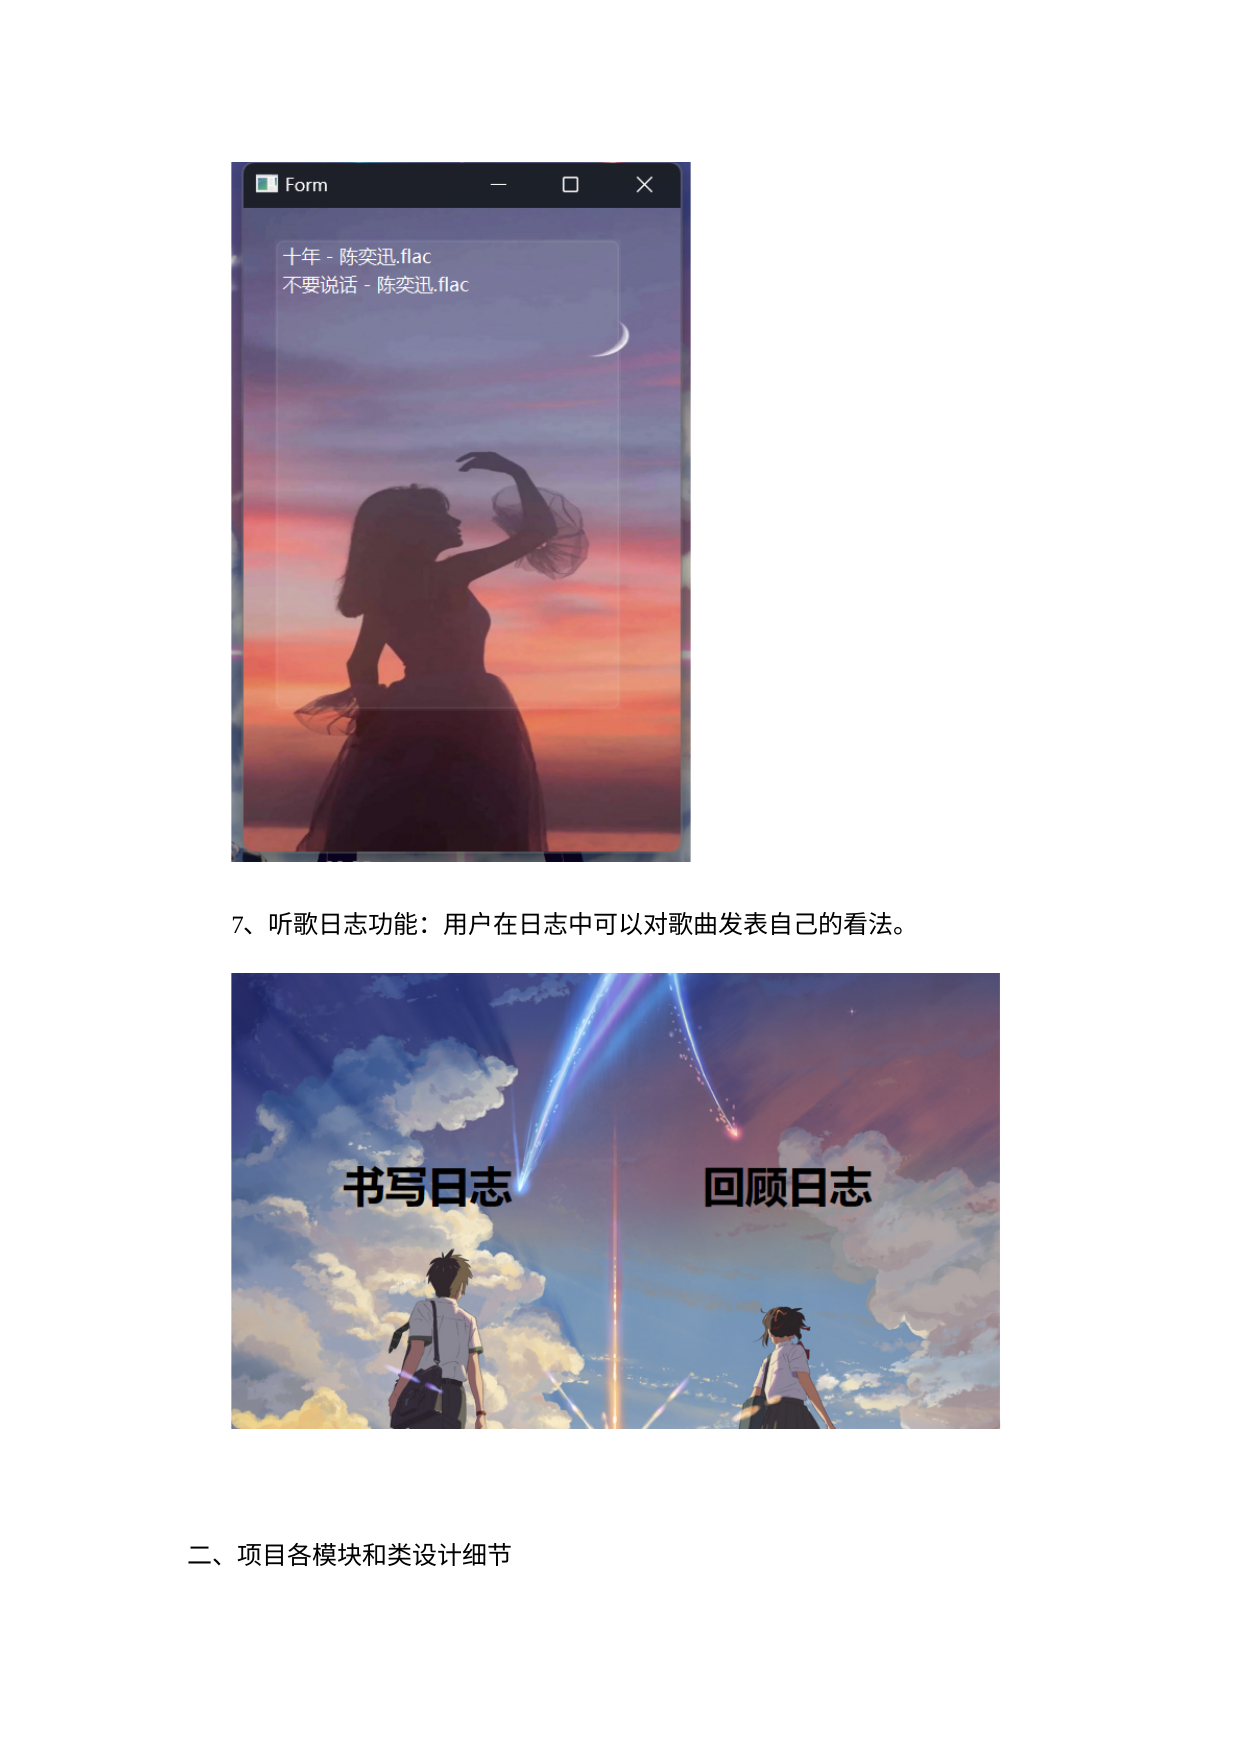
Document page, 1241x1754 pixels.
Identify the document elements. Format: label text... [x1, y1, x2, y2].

list 项目各模块和类设计细节 [187, 1521, 1053, 1586]
picture [231, 973, 1001, 1429]
list 7、听歌日志功能：用户在日志中可以对歌曲发表自己的看法。 [231, 890, 1053, 955]
picture [231, 162, 691, 862]
